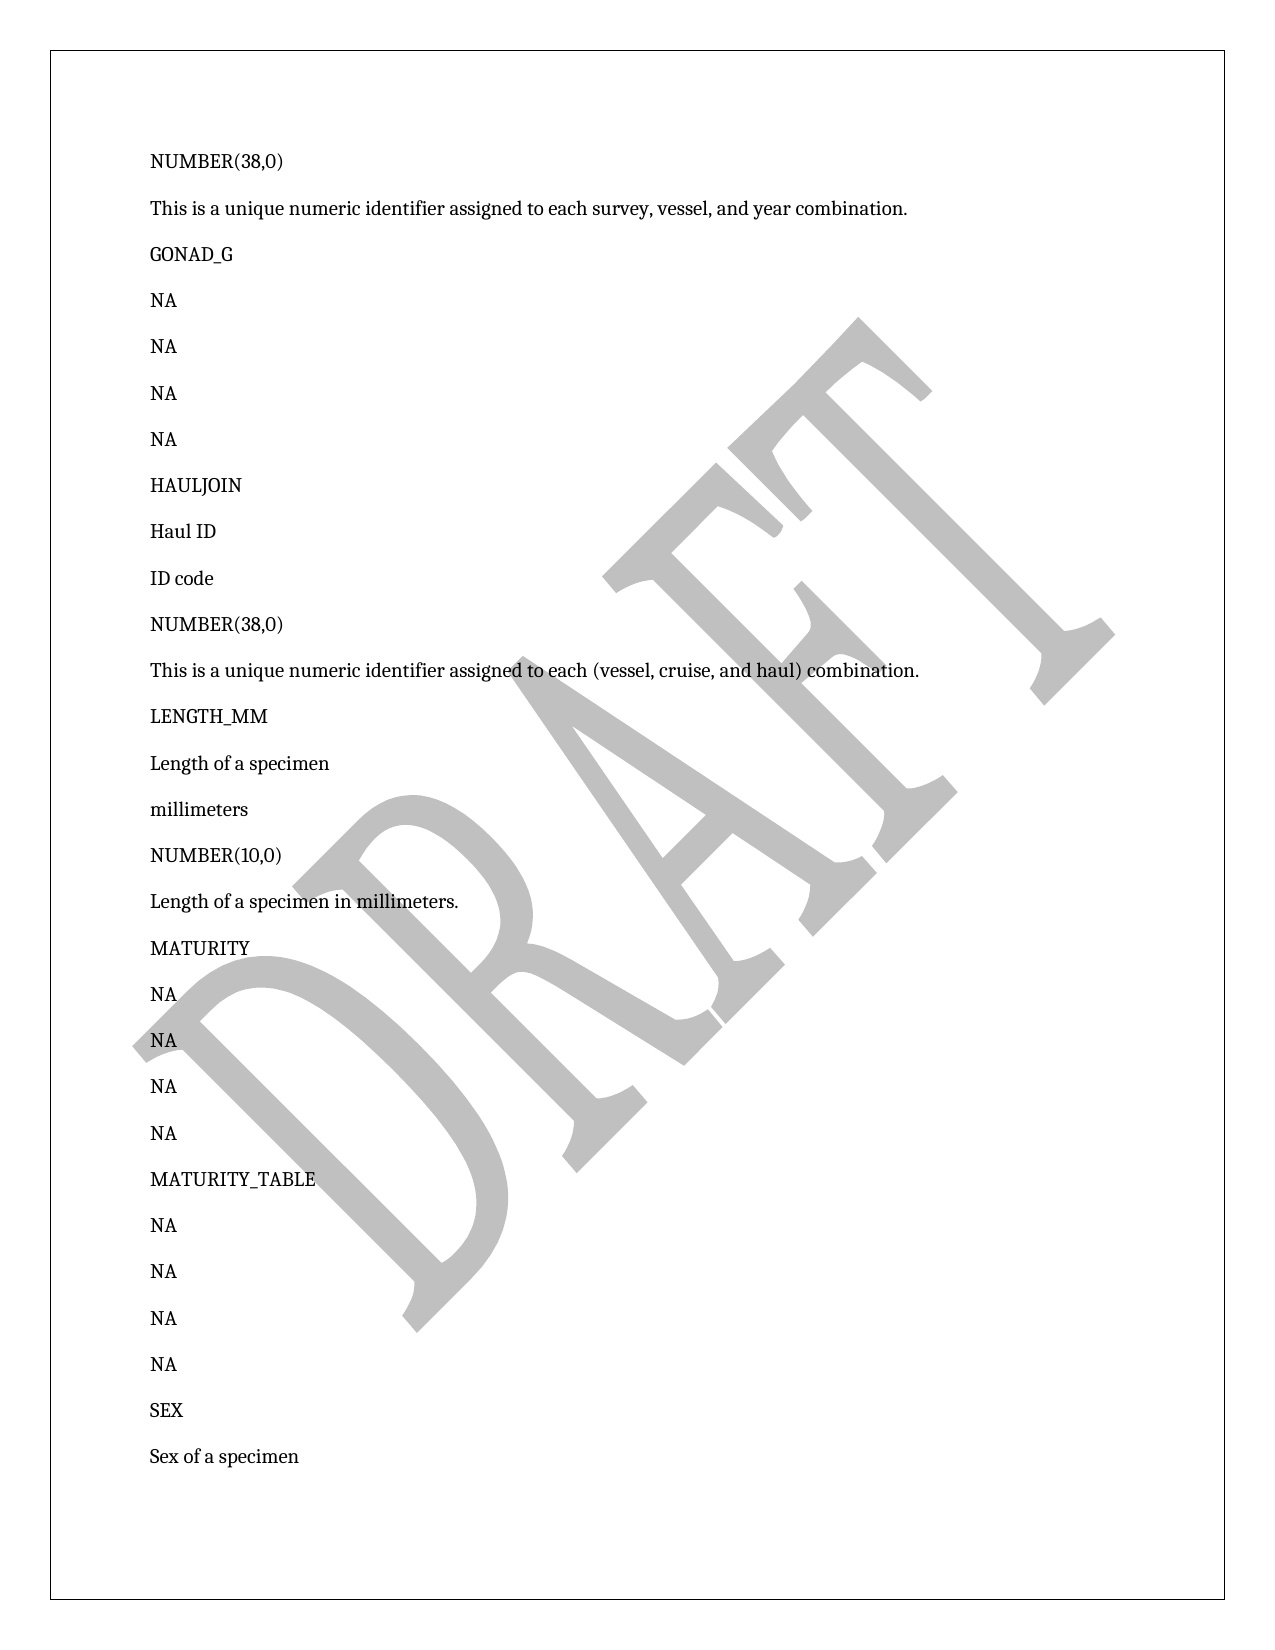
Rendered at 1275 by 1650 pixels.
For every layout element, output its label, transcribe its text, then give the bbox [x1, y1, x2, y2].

text NA [150, 1352, 1125, 1376]
text HAULJOIN [150, 474, 1125, 498]
text NA [150, 1306, 1125, 1330]
text NA [150, 335, 1125, 359]
text NUMBER(38,0) [150, 612, 1125, 636]
text MATURITY_TABLE [150, 1167, 1125, 1191]
text MATURITY [150, 936, 1125, 960]
text ID code [150, 566, 1125, 590]
text Length of a specimen [150, 751, 1125, 775]
text NA [150, 1075, 1125, 1099]
text This is a unique numeric identifier assigned to each (vessel, cruise, and haul) combination. [150, 659, 1125, 683]
text NA [150, 1029, 1125, 1053]
text millimeters [150, 797, 1125, 821]
text Sex of a specimen [150, 1445, 1125, 1469]
text GONAD_G [150, 242, 1125, 266]
text NA [150, 381, 1125, 405]
text NA [150, 1214, 1125, 1238]
text SEX [150, 1399, 1125, 1423]
text NA [150, 289, 1125, 313]
text This is a unique numeric identifier assigned to each survey, vessel, and year combination. [150, 196, 1125, 220]
text NA [150, 1260, 1125, 1284]
text LENGTH_MM [150, 705, 1125, 729]
text Length of a specimen in millimeters. [150, 890, 1125, 914]
text NA [150, 1121, 1125, 1145]
text NA [150, 982, 1125, 1006]
text Haul ID [150, 520, 1125, 544]
text NA [150, 427, 1125, 451]
text NUMBER(38,0) [150, 150, 1125, 174]
text NUMBER(10,0) [150, 844, 1125, 868]
